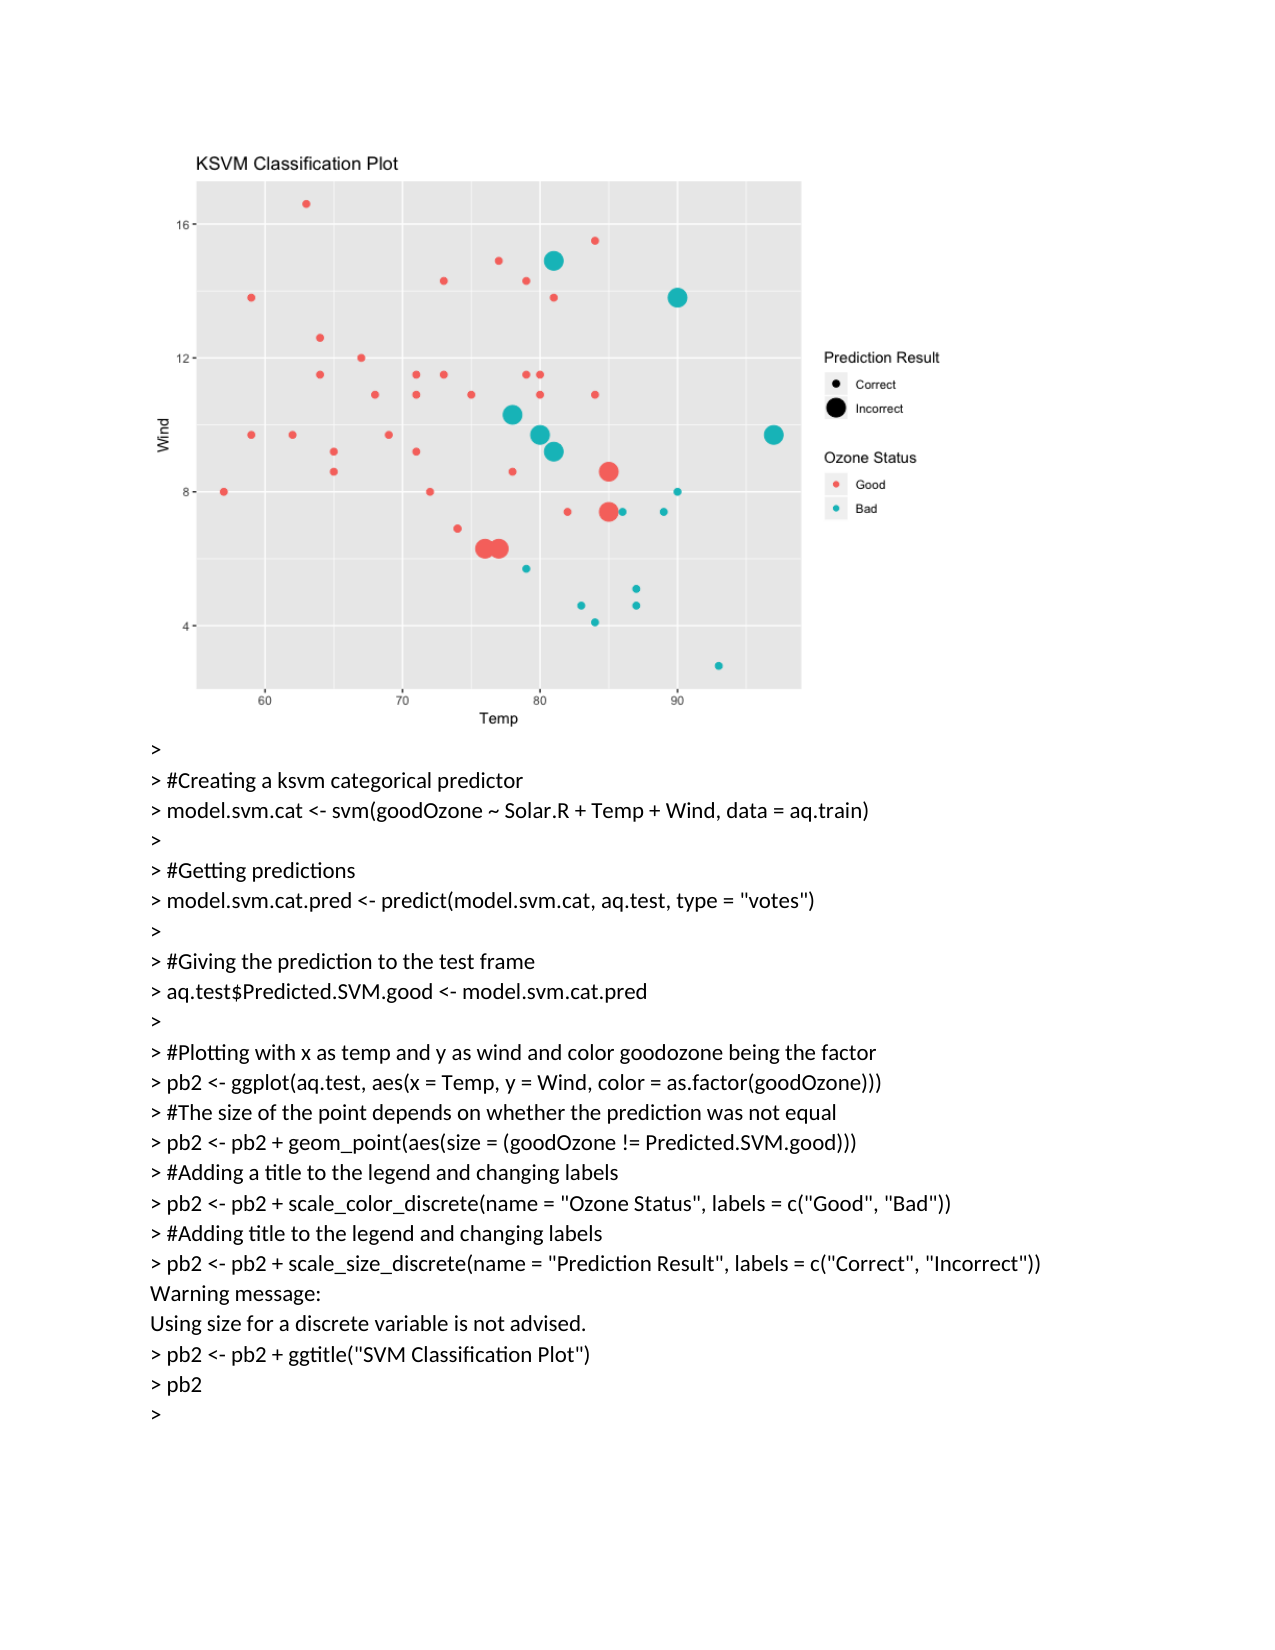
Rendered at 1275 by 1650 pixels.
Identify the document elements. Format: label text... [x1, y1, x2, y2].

text > pb2 <- pb2 + ggtitle("SVM Classification Plot") [150, 1340, 1125, 1368]
text > model.svm.cat <- svm(goodOzone ~ Solar.R + Temp + Wind, data = aq.train) [150, 796, 1125, 824]
text > [150, 826, 1125, 854]
text > pb2 <- ggplot(aq.test, aes(x = Temp, y = Wind, color = as.factor(goodOzone))) [150, 1068, 1125, 1096]
text > pb2 [150, 1370, 1125, 1398]
text > model.svm.cat.pred <- predict(model.svm.cat, aq.test, type = "votes") [150, 887, 1125, 914]
text > #Adding a title to the legend and changing labels [150, 1158, 1125, 1186]
text > [150, 917, 1125, 945]
text > pb2 <- pb2 + scale_color_discrete(name = "Ozone Status", labels = c("Good", "Bad")) [150, 1189, 1125, 1217]
text > #Getting predictions [150, 856, 1125, 884]
text > [150, 736, 1125, 763]
text > #Plotting with x as temp and y as wind and color goodozone being the factor [150, 1038, 1125, 1066]
text > aq.test$Predicted.SVM.good <- model.svm.cat.pred [150, 977, 1125, 1005]
text > #Adding title to the legend and changing labels [150, 1219, 1125, 1247]
text > pb2 <- pb2 + scale_size_discrete(name = "Prediction Result", labels = c("Correct", "Incorrect")) [150, 1249, 1125, 1277]
text > [150, 1007, 1125, 1035]
text > pb2 <- pb2 + geom_point(aes(size = (goodOzone != Predicted.SVM.good))) [150, 1128, 1125, 1156]
text > #Giving the prediction to the test frame [150, 947, 1125, 975]
text > [150, 1400, 1125, 1428]
text Warning message: [150, 1279, 1125, 1307]
text > #The size of the point depends on whether the prediction was not equal [150, 1098, 1125, 1126]
text Using size for a discrete variable is not advised. [150, 1309, 1125, 1337]
picture [150, 150, 955, 734]
text > #Creating a ksvm categorical predictor [150, 766, 1125, 794]
